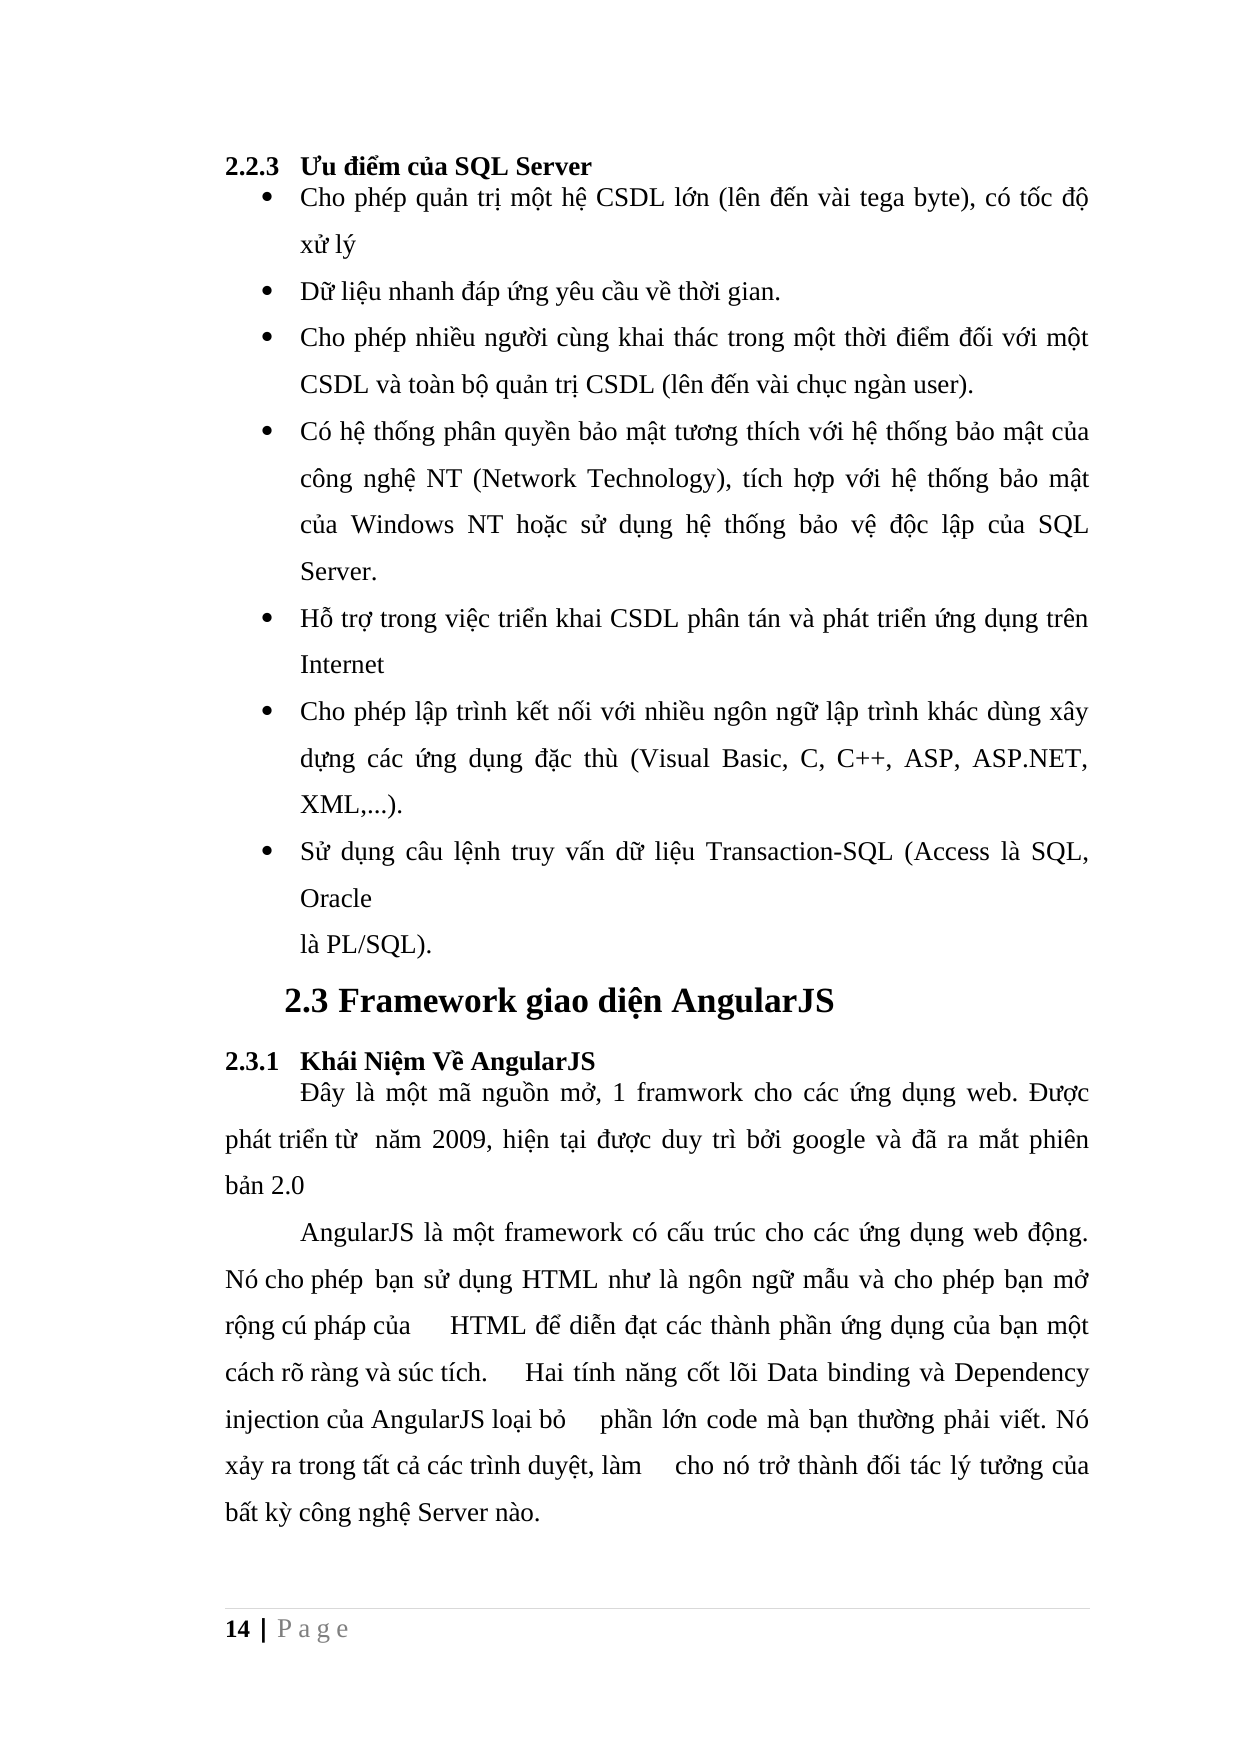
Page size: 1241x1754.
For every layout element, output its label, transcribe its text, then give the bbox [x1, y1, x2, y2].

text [300, 150, 1090, 274]
list Dữ liệu nhanh đáp ứng yêu cầu về thời gian. [262, 465, 1090, 497]
list Cho phép nhiều người cùng khai thác trong một thời điểm đối với một CSDL và toàn bộ quản trị CSDL (lên đến vài chục ngàn user). [262, 512, 1090, 590]
text là PL/SQL). [300, 1119, 1090, 1151]
list Cho phép quản trị một hệ CSDL lớn (lên đến vài tega byte), có tốc độ xử lý [262, 372, 1090, 450]
subtitle Ưu điểm của SQL Server [225, 341, 1090, 372]
list Sử dụng câu lệnh truy vấn dữ liệu Transaction-SQL (Access là SQL, Oracle [262, 1026, 1090, 1104]
list Cho phép lập trình kết nối với nhiều ngôn ngữ lập trình khác dùng xây dựng các ứng dụng đặc thù (Visual Basic, C, C++, ASP, ASP.NET, XML,...). [262, 886, 1090, 1011]
subtitle Framework giao diện AngularJS [284, 1170, 1090, 1211]
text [225, 1407, 1090, 1578]
list Hỗ trợ trong việc triển khai CSDL phân tán và phát triển ứng dụng trên Internet [262, 792, 1090, 870]
list Có hệ thống phân quyền bảo mật tương thích với hệ thống bảo mật của công nghệ NT (Network Technology), tích hợp với hệ thống bảo mật của Windows NT hoặc sử dụng hệ thống bảo vệ độc lập của SQL Server. [262, 606, 1090, 777]
subtitle Khái Niệm Về AngularJS [225, 1236, 1090, 1267]
text Đây là một mã nguồn mở, 1 framwork cho các ứng dụng web. Được phát triển từ năm 2009, hiện tại được duy trì bởi google và đã ra mắt phiên bản 2.0 [225, 1267, 1090, 1391]
